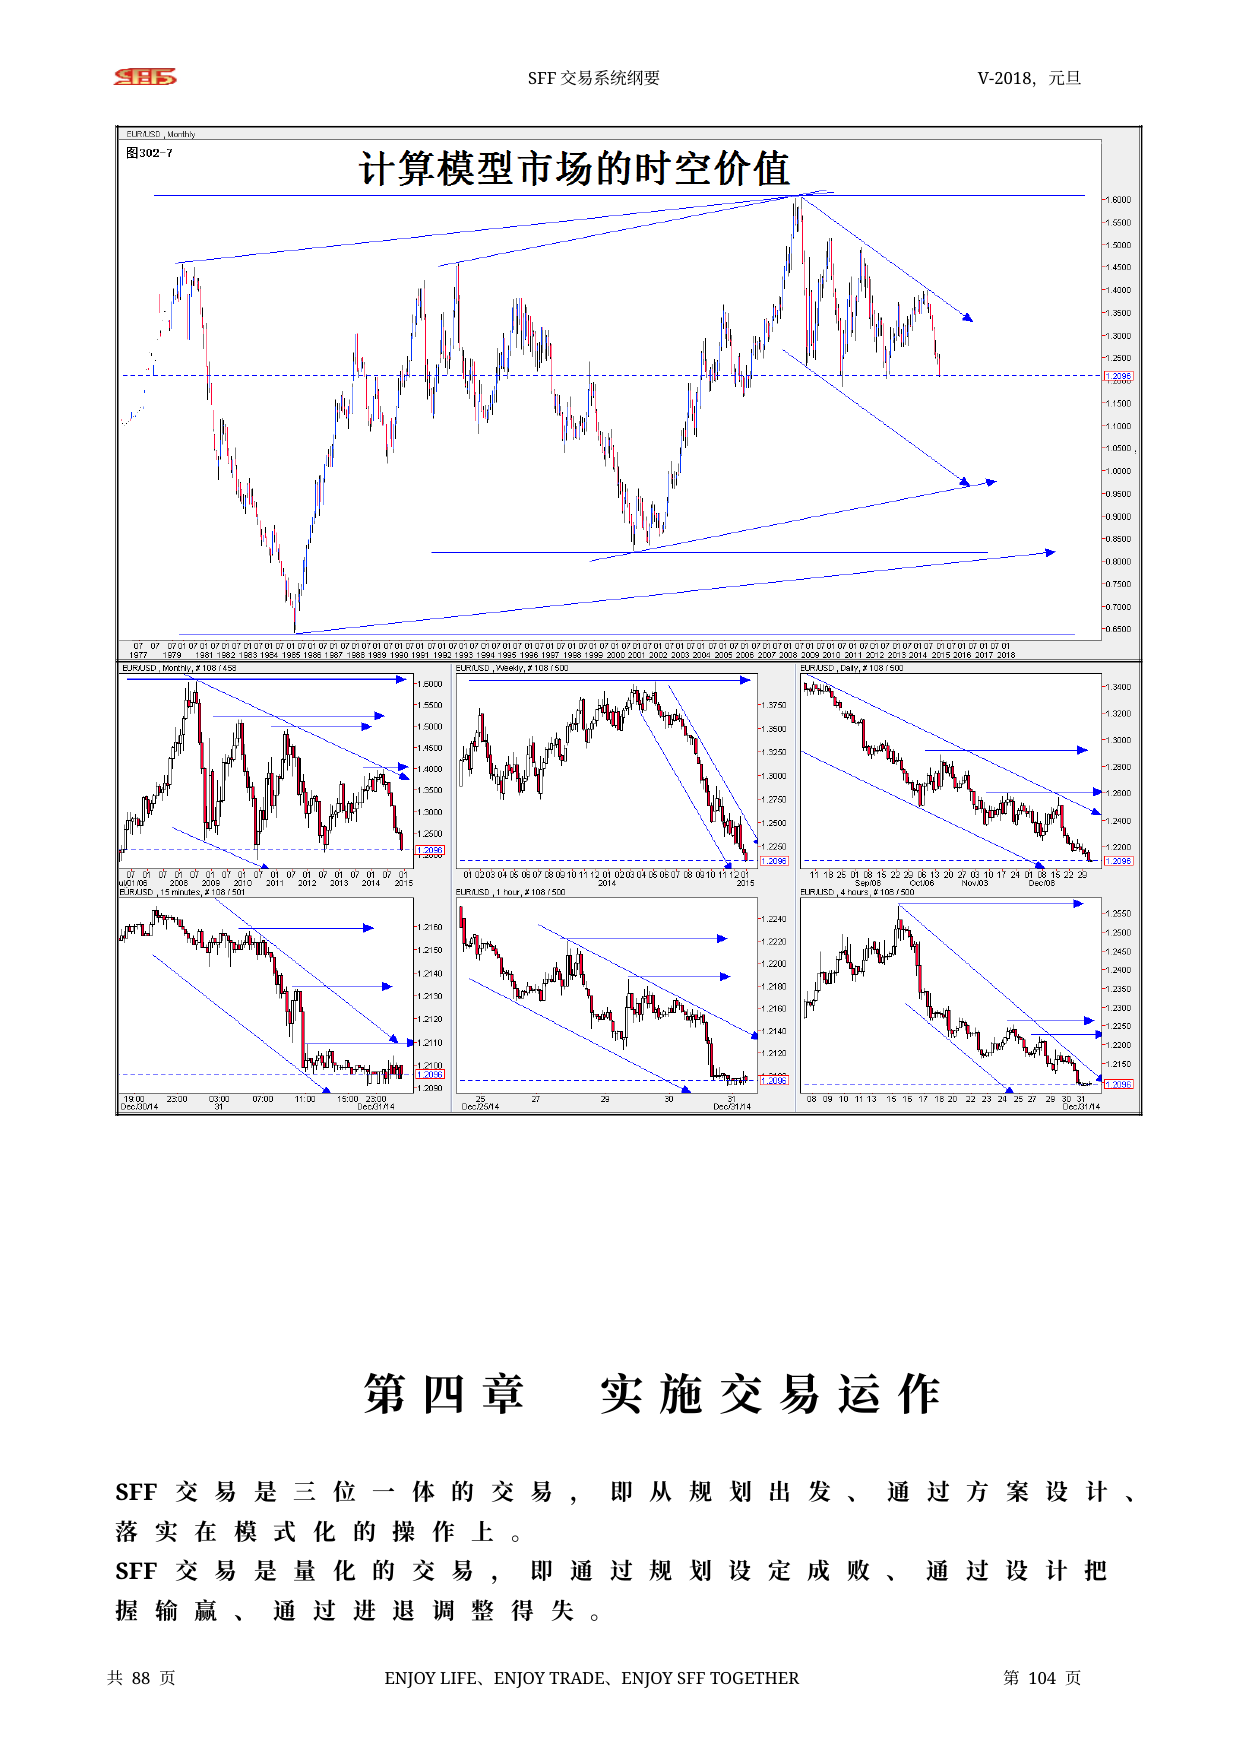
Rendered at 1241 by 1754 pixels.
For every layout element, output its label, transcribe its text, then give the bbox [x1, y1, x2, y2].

picture [115, 125, 1143, 1116]
list SFF交易是三位一体的交易，即从规划出发、通过方案设计、落实在模式化的操作上。 [115, 1471, 1125, 1550]
text SFF交易是量化的交易，即通过规划设定成败、通过设计把握输赢、通过进退调整得失。 [115, 1550, 1125, 1629]
picture [106, 68, 188, 85]
list 实施交易运作 [189, 1352, 1125, 1431]
